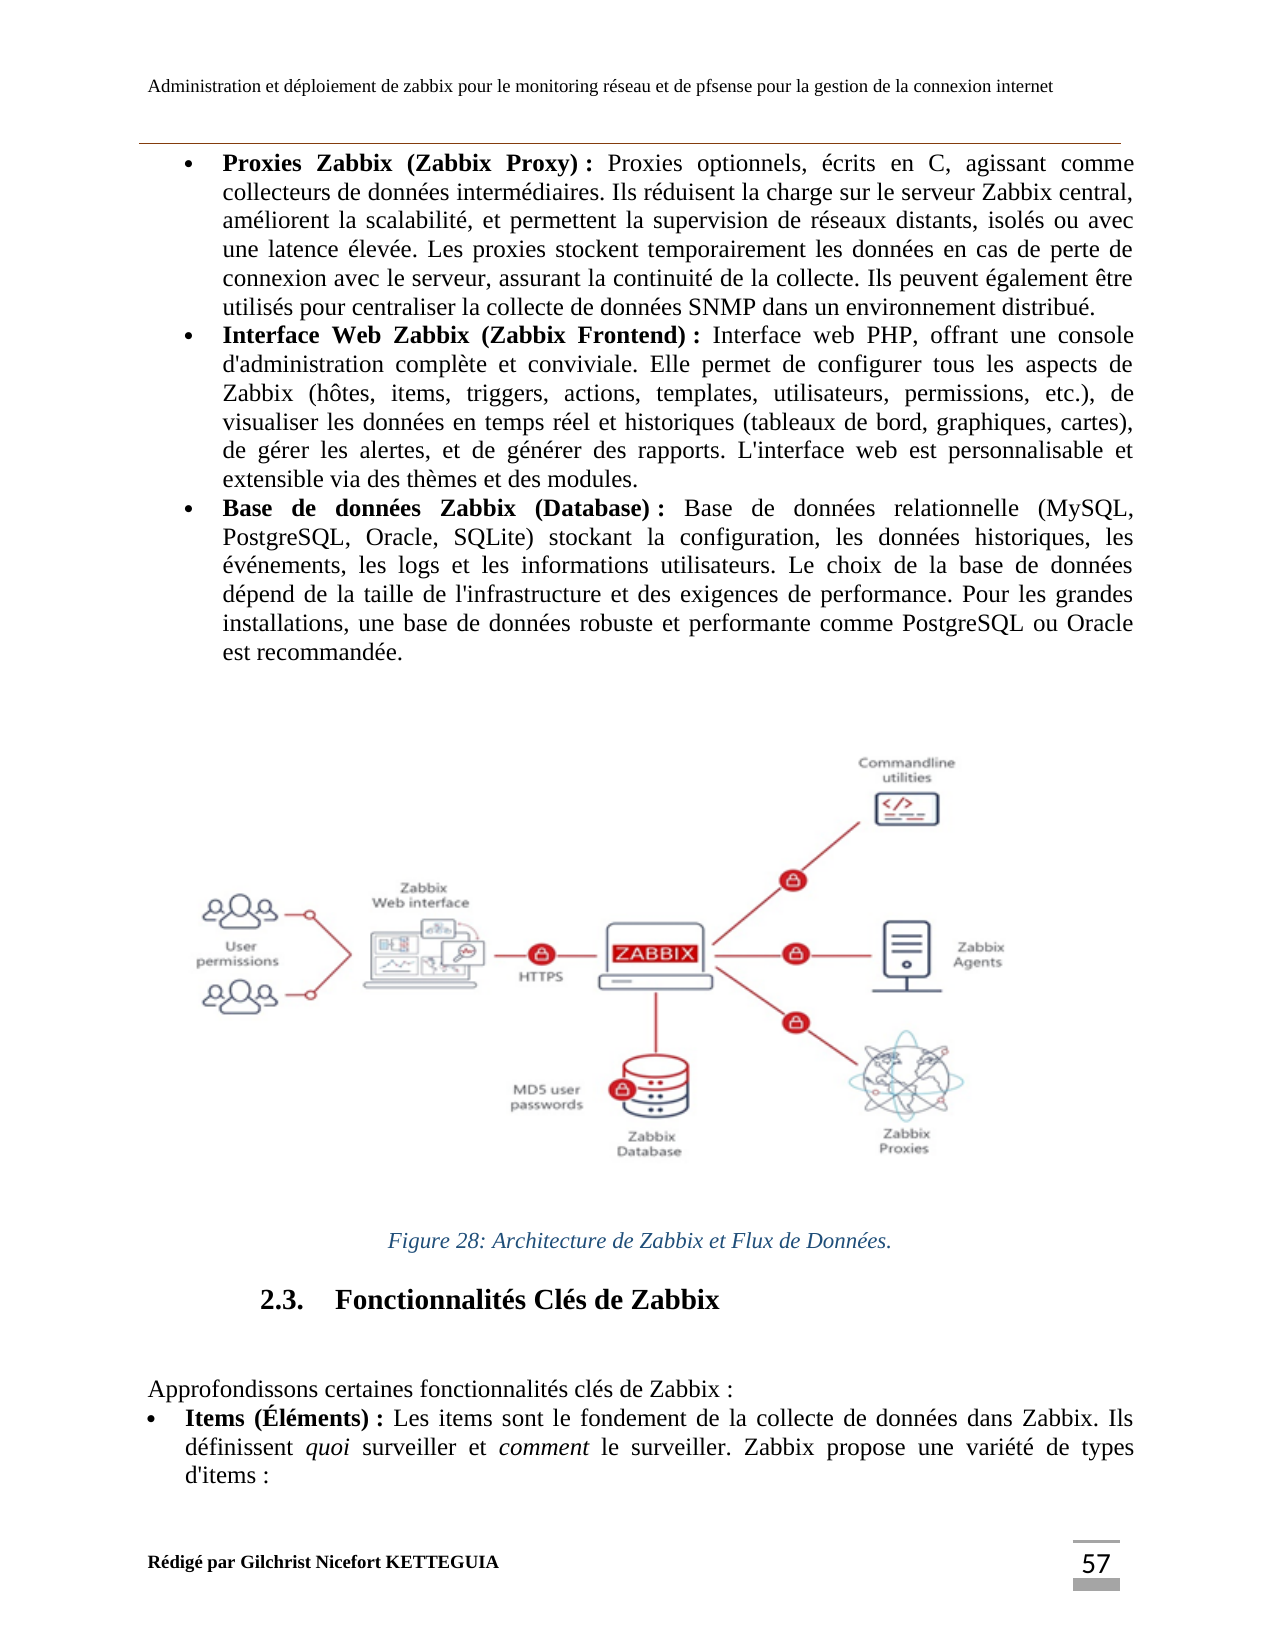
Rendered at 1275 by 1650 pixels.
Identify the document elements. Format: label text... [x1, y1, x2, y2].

list Items (Éléments) : Les items sont le fondement de la collecte de données dans Zabbix. Ils définissent quoi surveiller et comment le surveiller. Zabbix propose une variété de types d'items : [147, 1403, 1135, 1489]
list Base de données Zabbix (Database) : Base de données relationnelle (MySQL, PostgreSQL, Oracle, SQLite) stockant la configuration, les données historiques, les événements, les logs et les informations utilisateurs. Le choix de la base de données dépend de la taille de l'infrastructure et des exigences de performance. Pour les grandes installations, une base de données robuste et performante comme PostgreSQL ou Oracle est recommandée. [185, 493, 1135, 665]
list Interface Web Zabbix (Zabbix Frontend) : Interface web PHP, offrant une console d'administration complète et conviviale. Elle permet de configurer tous les aspects de Zabbix (hôtes, items, triggers, actions, templates, utilisateurs, permissions, etc.), de visualiser les données en temps réel et historiques (tableaux de bord, graphiques, cartes), de gérer les alertes, et de générer des rapports. L'interface web est personnalisable et extensible via des thèmes et des modules. [185, 320, 1135, 493]
subtitle Fonctionnalités Clés de Zabbix [260, 1282, 1135, 1316]
text Figure 28: Architecture de Zabbix et Flux de Données. [147, 1227, 1135, 1254]
picture [147, 752, 1048, 1170]
list Proxies Zabbix (Zabbix Proxy) : Proxies optionnels, écrits en C, agissant comme collecteurs de données intermédiaires. Ils réduisent la charge sur le serveur Zabbix central, améliorent la scalabilité, et permettent la supervision de réseaux distants, isolés ou avec une latence élevée. Les proxies stockent temporairement les données en cas de perte de connexion avec le serveur, assurant la continuité de la collecte. Ils peuvent également être utilisés pour centraliser la collecte de données SNMP dans un environnement distribué. [185, 148, 1135, 320]
text Approfondissons certaines fonctionnalités clés de Zabbix : [147, 1374, 1135, 1403]
